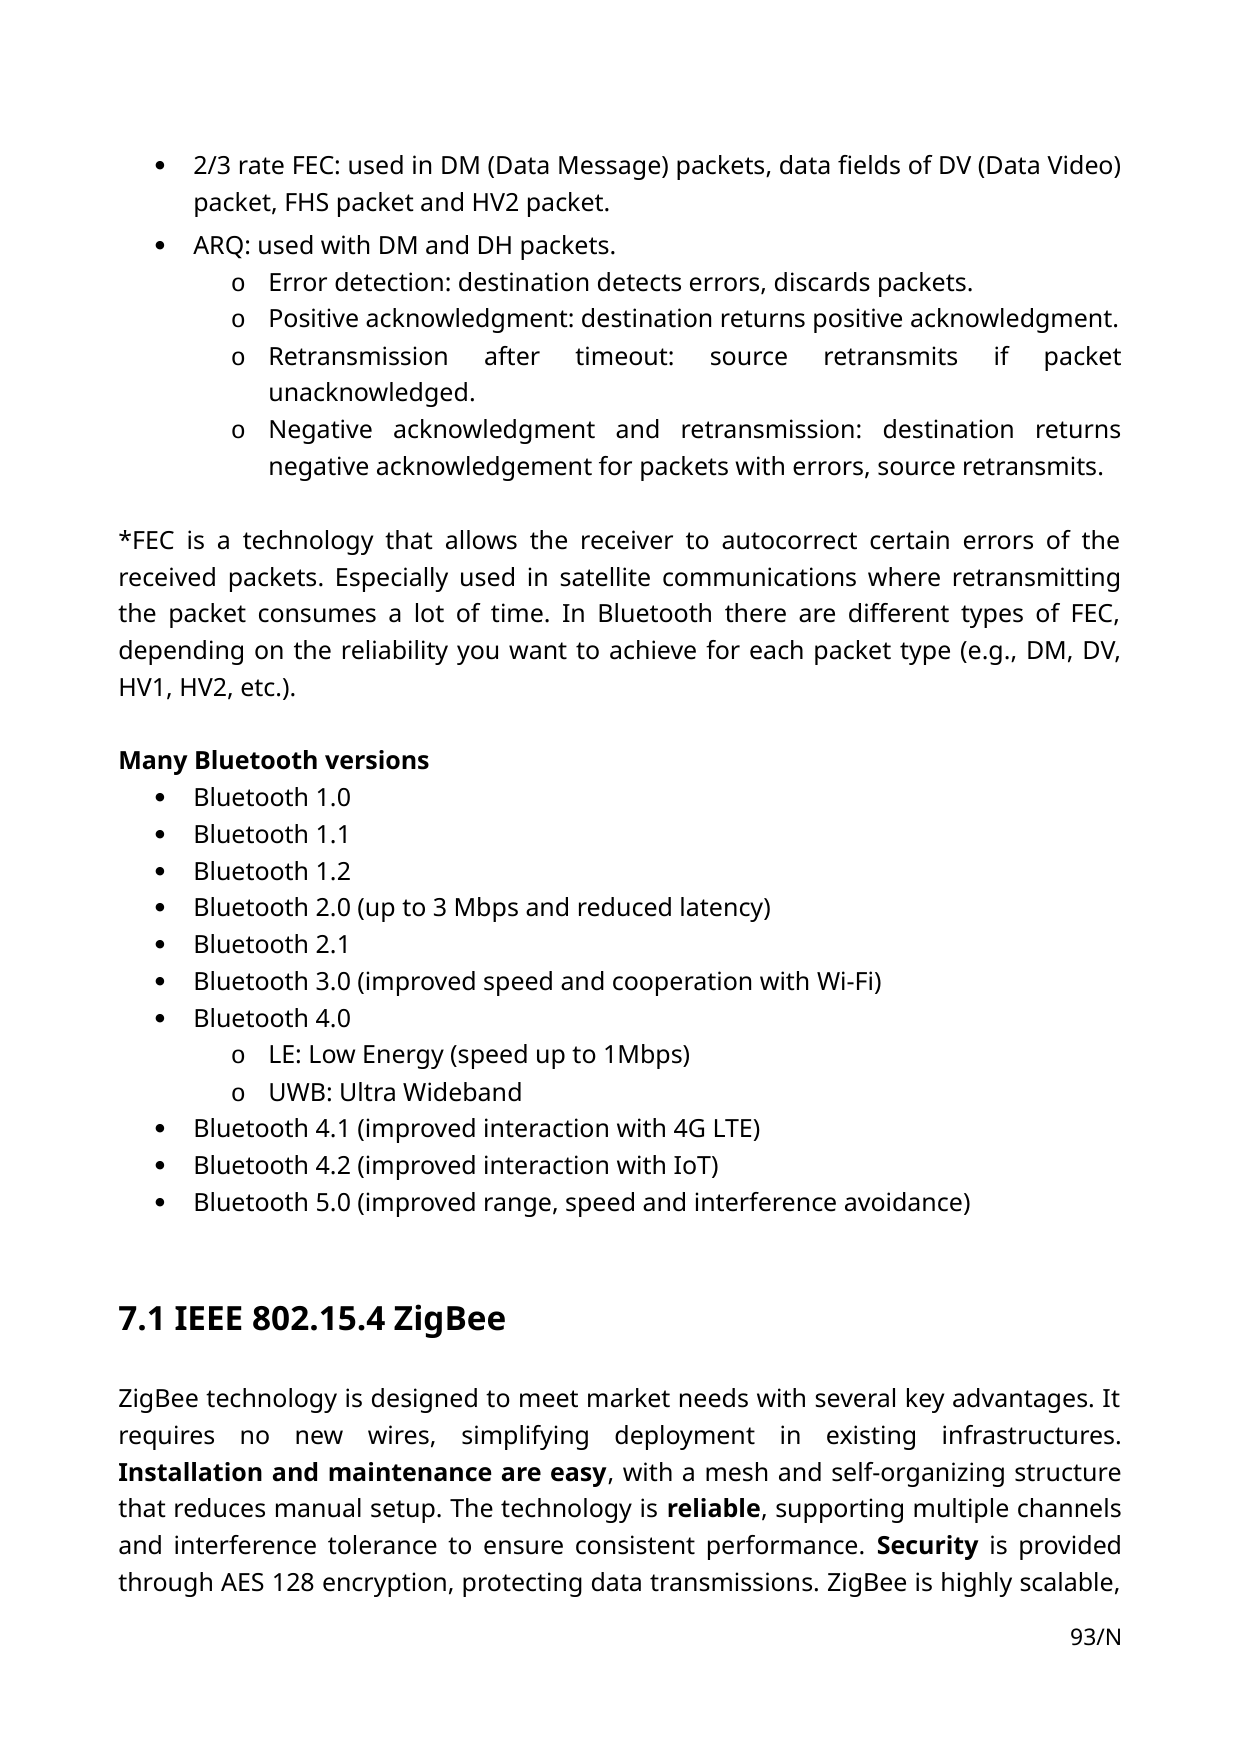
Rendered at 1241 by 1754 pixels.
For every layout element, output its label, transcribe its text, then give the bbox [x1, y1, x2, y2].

list Bluetooth 4.1 (improved interaction with 4G LTE) [156, 1111, 1122, 1145]
list Retransmission after timeout: source retransmits if packet unacknowledged. [231, 338, 1122, 409]
list Bluetooth 1.2 [156, 853, 1122, 887]
list Bluetooth 3.0 (improved speed and cooperation with Wi-Fi) [156, 964, 1122, 998]
list Bluetooth 2.0 (up to 3 Mbps and reduced latency) [156, 890, 1122, 924]
list Negative acknowledgment and retransmission: destination returns negative acknowledgement for packets with errors, source retransmits. [231, 412, 1122, 483]
list ARQ: used with DM and DH packets. [156, 227, 1122, 261]
list Bluetooth 5.0 (improved range, speed and interference avoidance) [156, 1185, 1122, 1219]
list 2/3 rate FEC: used in DM (Data Message) packets, data fields of DV (Data Video) packet, FHS packet and HV2 packet. [156, 148, 1122, 218]
list Error detection: destination detects errors, discards packets. [231, 264, 1122, 298]
list Bluetooth 4.0 [156, 1000, 1122, 1034]
list LE: Low Energy (speed up to 1Mbps) [231, 1037, 1122, 1071]
list Bluetooth 4.2 (improved interaction with IoT) [156, 1148, 1122, 1182]
list Positive acknowledgment: destination returns positive acknowledgment. [231, 301, 1122, 335]
list Bluetooth 2.1 [156, 927, 1122, 961]
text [118, 1381, 1122, 1599]
text *FEC is a technology that allows the receiver to autocorrect certain errors of the received packets. Especially used in satellite communications where retransmitting the packet consumes a lot of time. In Bluetooth there are different types of FEC, depending on the reliability you want to achieve for each packet type (e.g., DM, DV, HV1, HV2, etc.). [118, 522, 1122, 703]
text Many Bluetooth versions [118, 743, 1122, 777]
list Bluetooth 1.0 [156, 780, 1122, 814]
list UWB: Ultra Wideband [231, 1074, 1122, 1108]
subtitle 7.1 IEEE 802.15.4 ZigBee [118, 1295, 1122, 1340]
list Bluetooth 1.1 [156, 817, 1122, 851]
